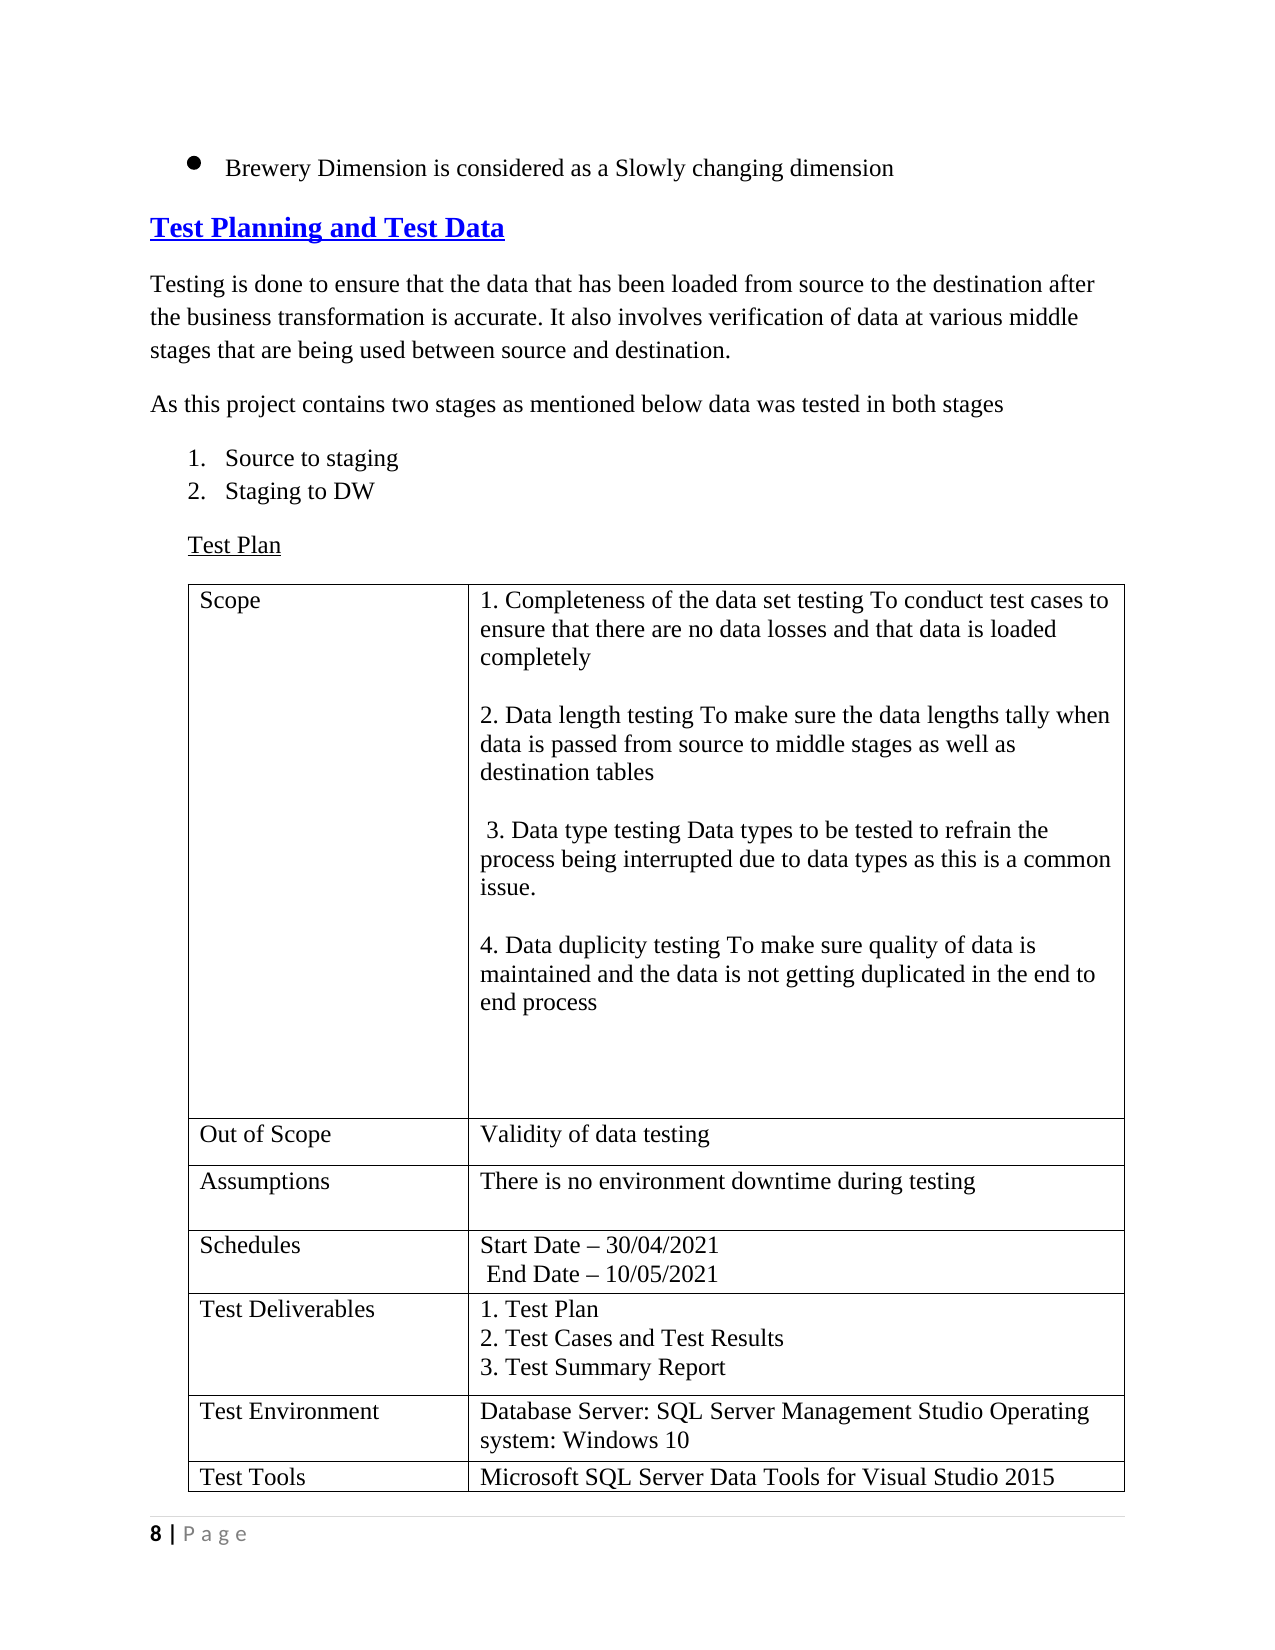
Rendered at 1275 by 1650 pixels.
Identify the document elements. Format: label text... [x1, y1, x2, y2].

text Testing is done to ensure that the data that has been loaded from source to the destination after the business transformation is accurate. It also involves verification of data at various middle stages that are being used between source and destination. [150, 269, 1125, 364]
table_cell Start Date – 30/04/2021 End Date – 10/05/2021 [469, 1231, 1124, 1293]
table_cell Schedules [189, 1231, 468, 1293]
list Staging to DW [187, 476, 1125, 505]
table_cell Out of Scope [189, 1119, 468, 1165]
list Brewery Dimension is considered as a Slowly changing dimension [187, 150, 1125, 184]
table_header Scope [189, 585, 468, 1118]
table_cell Test Tools [189, 1462, 468, 1491]
text Test Planning and Test Data [150, 210, 1125, 243]
table_cell Test Environment [189, 1396, 468, 1461]
table_cell Microsoft SQL Server Data Tools for Visual Studio 2015 [469, 1462, 1124, 1491]
table_cell Assumptions [189, 1166, 468, 1229]
table_cell 1. Test Plan 2. Test Cases and Test Results 3. Test Summary Report [469, 1294, 1124, 1395]
text As this project contains two stages as mentioned below data was tested in both stages [150, 389, 1125, 418]
table_cell Database Server: SQL Server Management Studio Operating system: Windows 10 [469, 1396, 1124, 1461]
table_cell Test Deliverables [189, 1294, 468, 1395]
text Test Plan [187, 530, 1125, 559]
table_cell Validity of data testing [469, 1119, 1124, 1165]
list Source to staging [187, 443, 1125, 472]
table_cell There is no environment downtime during testing [469, 1166, 1124, 1229]
table_header 1. Completeness of the data set testing To conduct test cases to ensure that there are no data losses and that data is loaded completely 2. Data length testing To make sure the data lengths tally when data is passed from source to middle stages as well as destination tables 3. Data type testing Data types to be tested to refrain the process being interrupted due to data types as this is a common issue. 4. Data duplicity testing To make sure quality of data is maintained and the data is not getting duplicated in the end to end process [469, 585, 1124, 1118]
